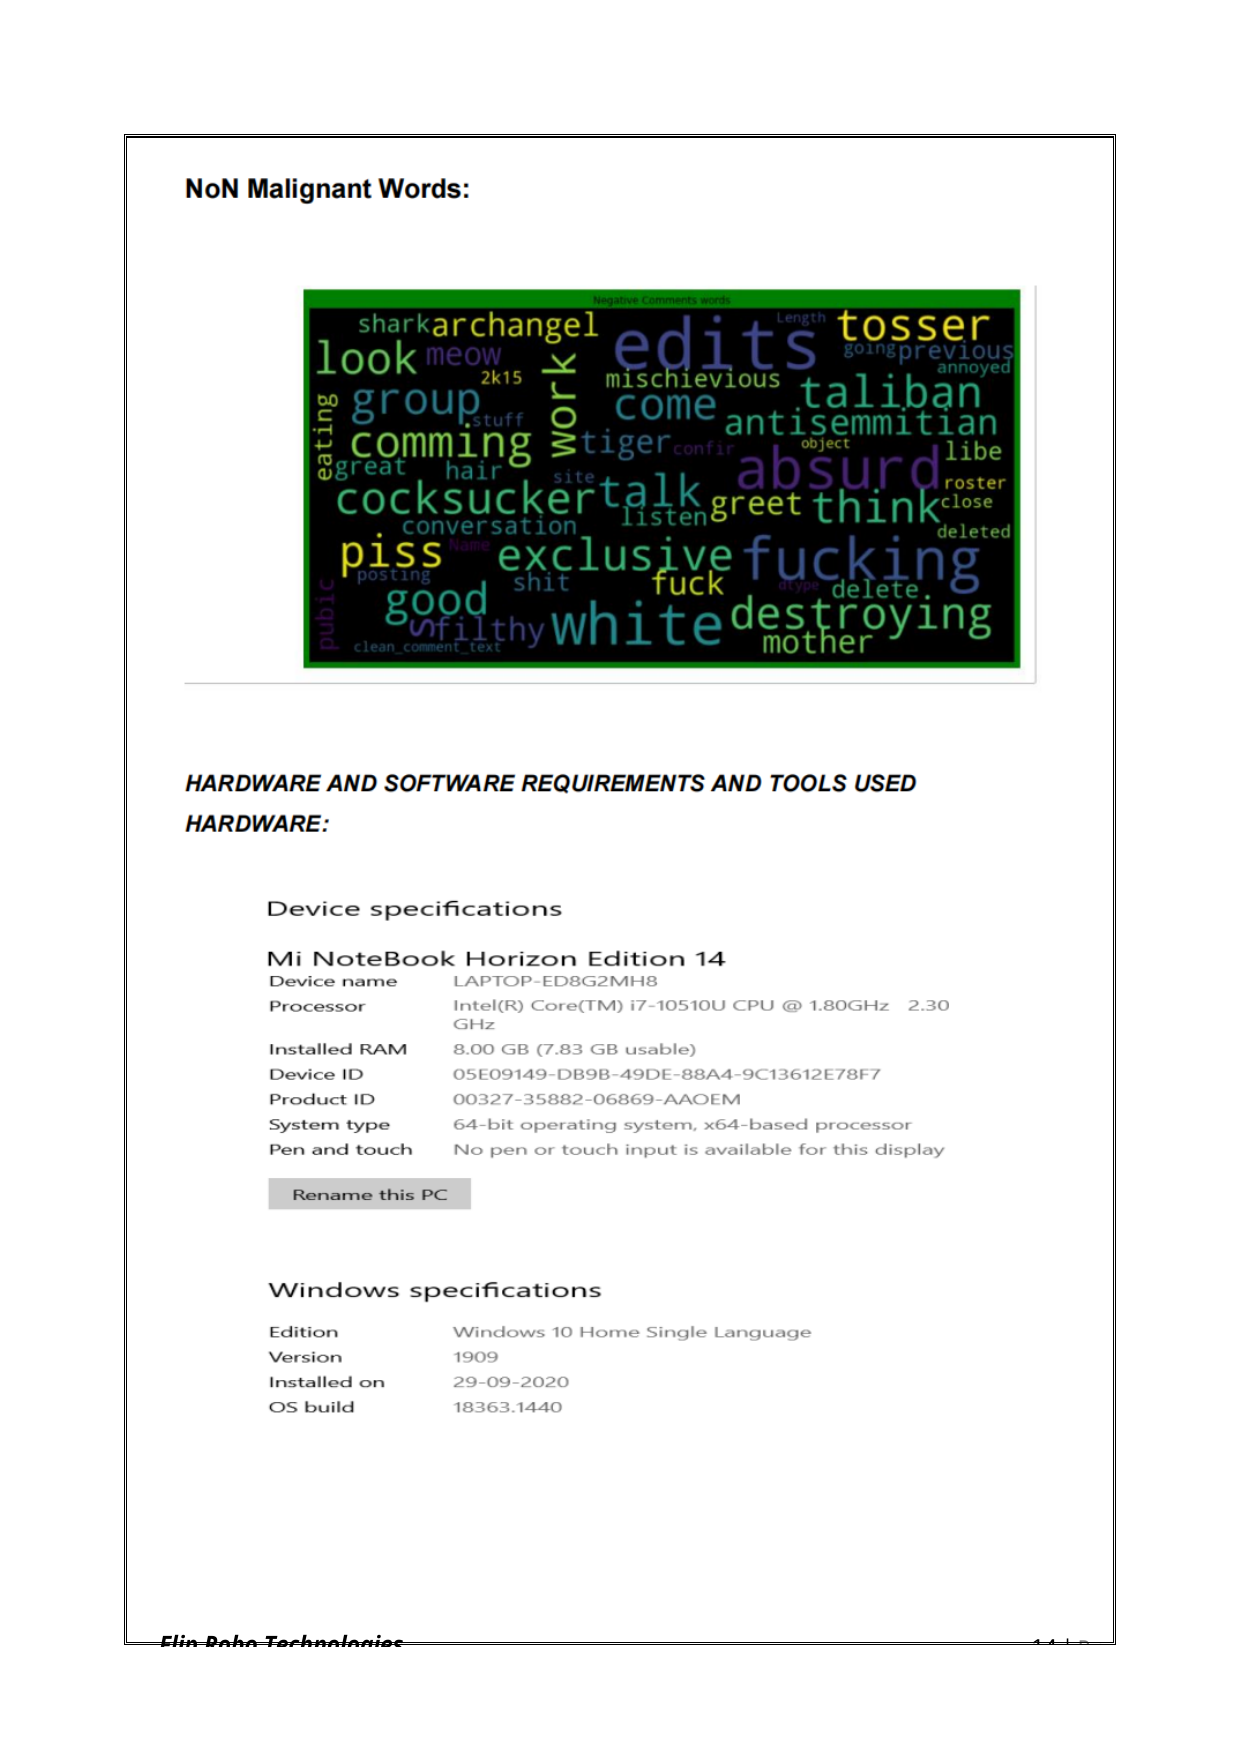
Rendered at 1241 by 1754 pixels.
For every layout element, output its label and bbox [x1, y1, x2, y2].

picture [135, 140, 1106, 1446]
